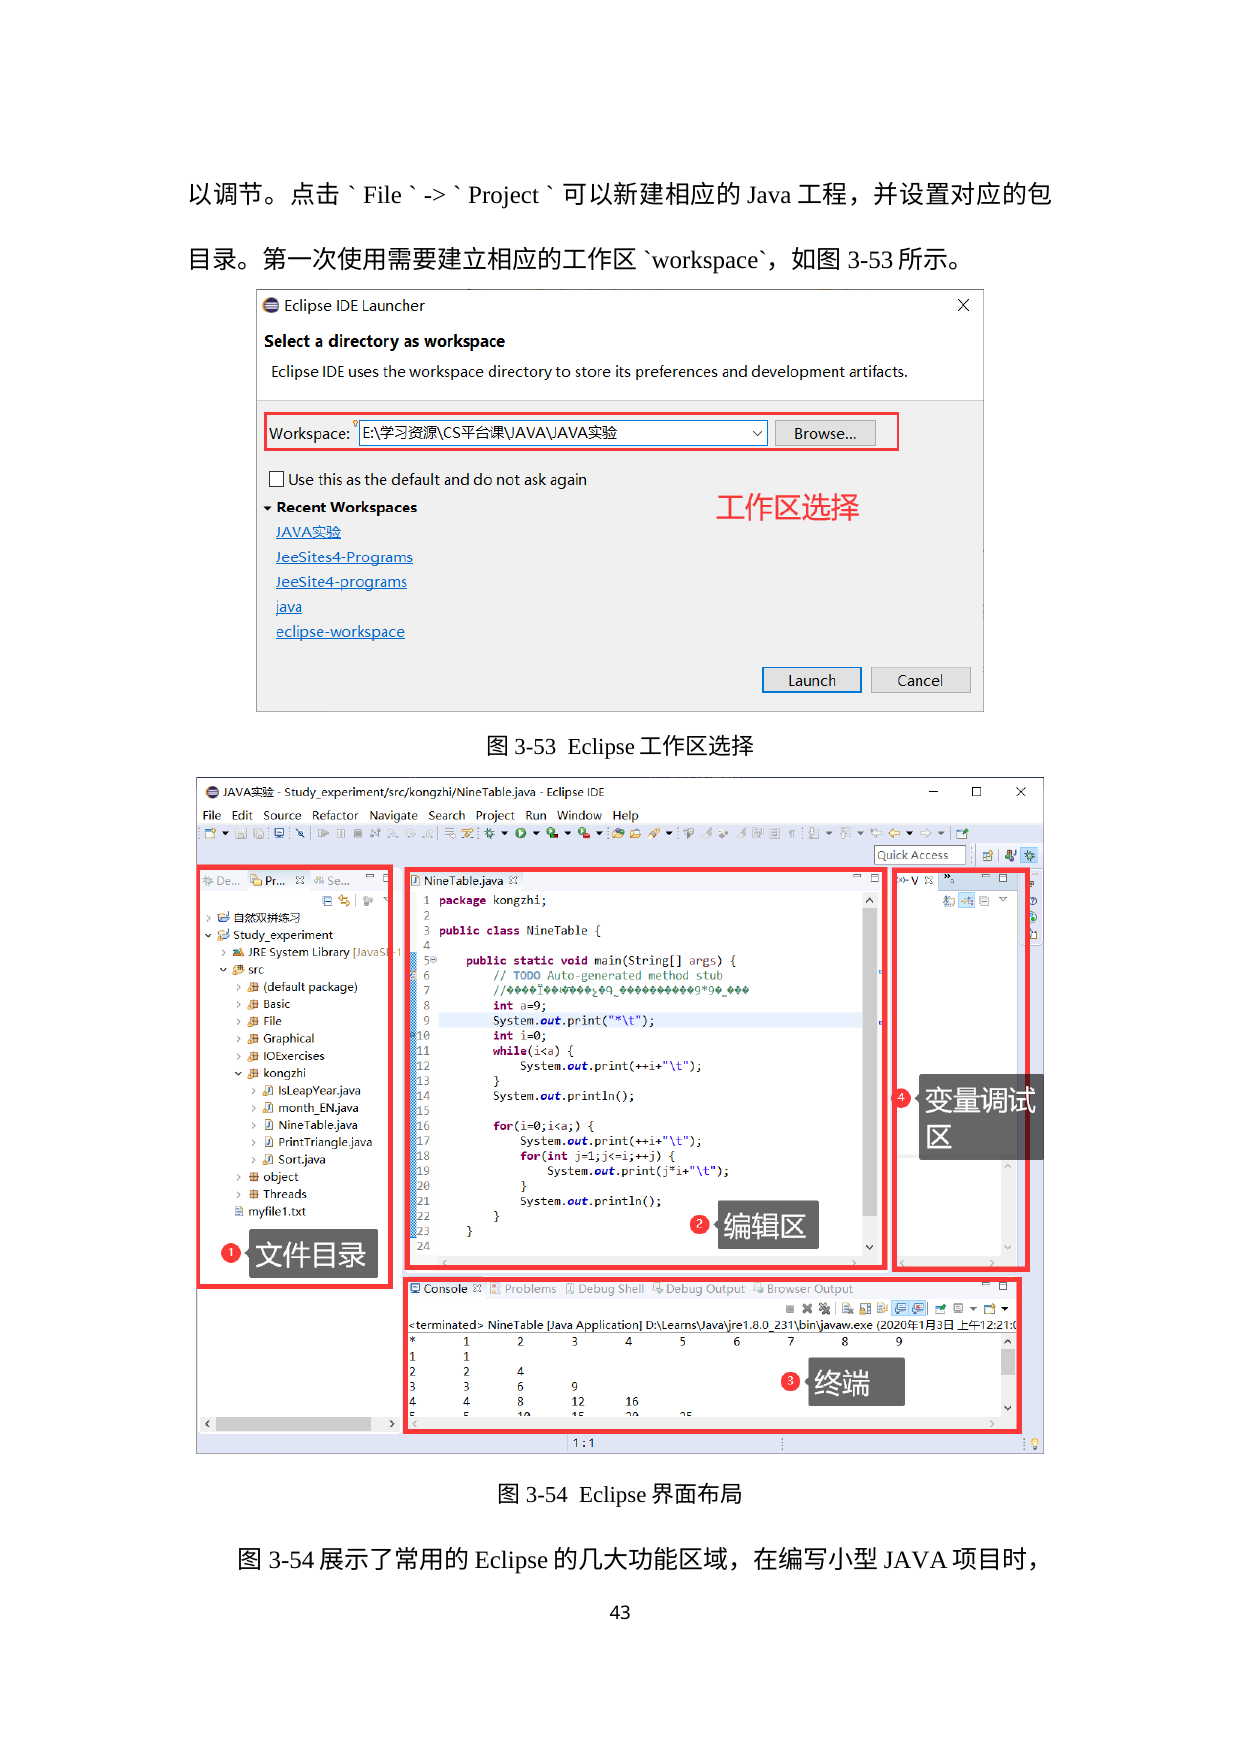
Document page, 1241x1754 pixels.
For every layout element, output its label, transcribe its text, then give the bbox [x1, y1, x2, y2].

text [187, 1525, 1053, 1590]
picture [256, 289, 984, 712]
picture [196, 777, 1044, 1454]
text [187, 160, 1053, 290]
